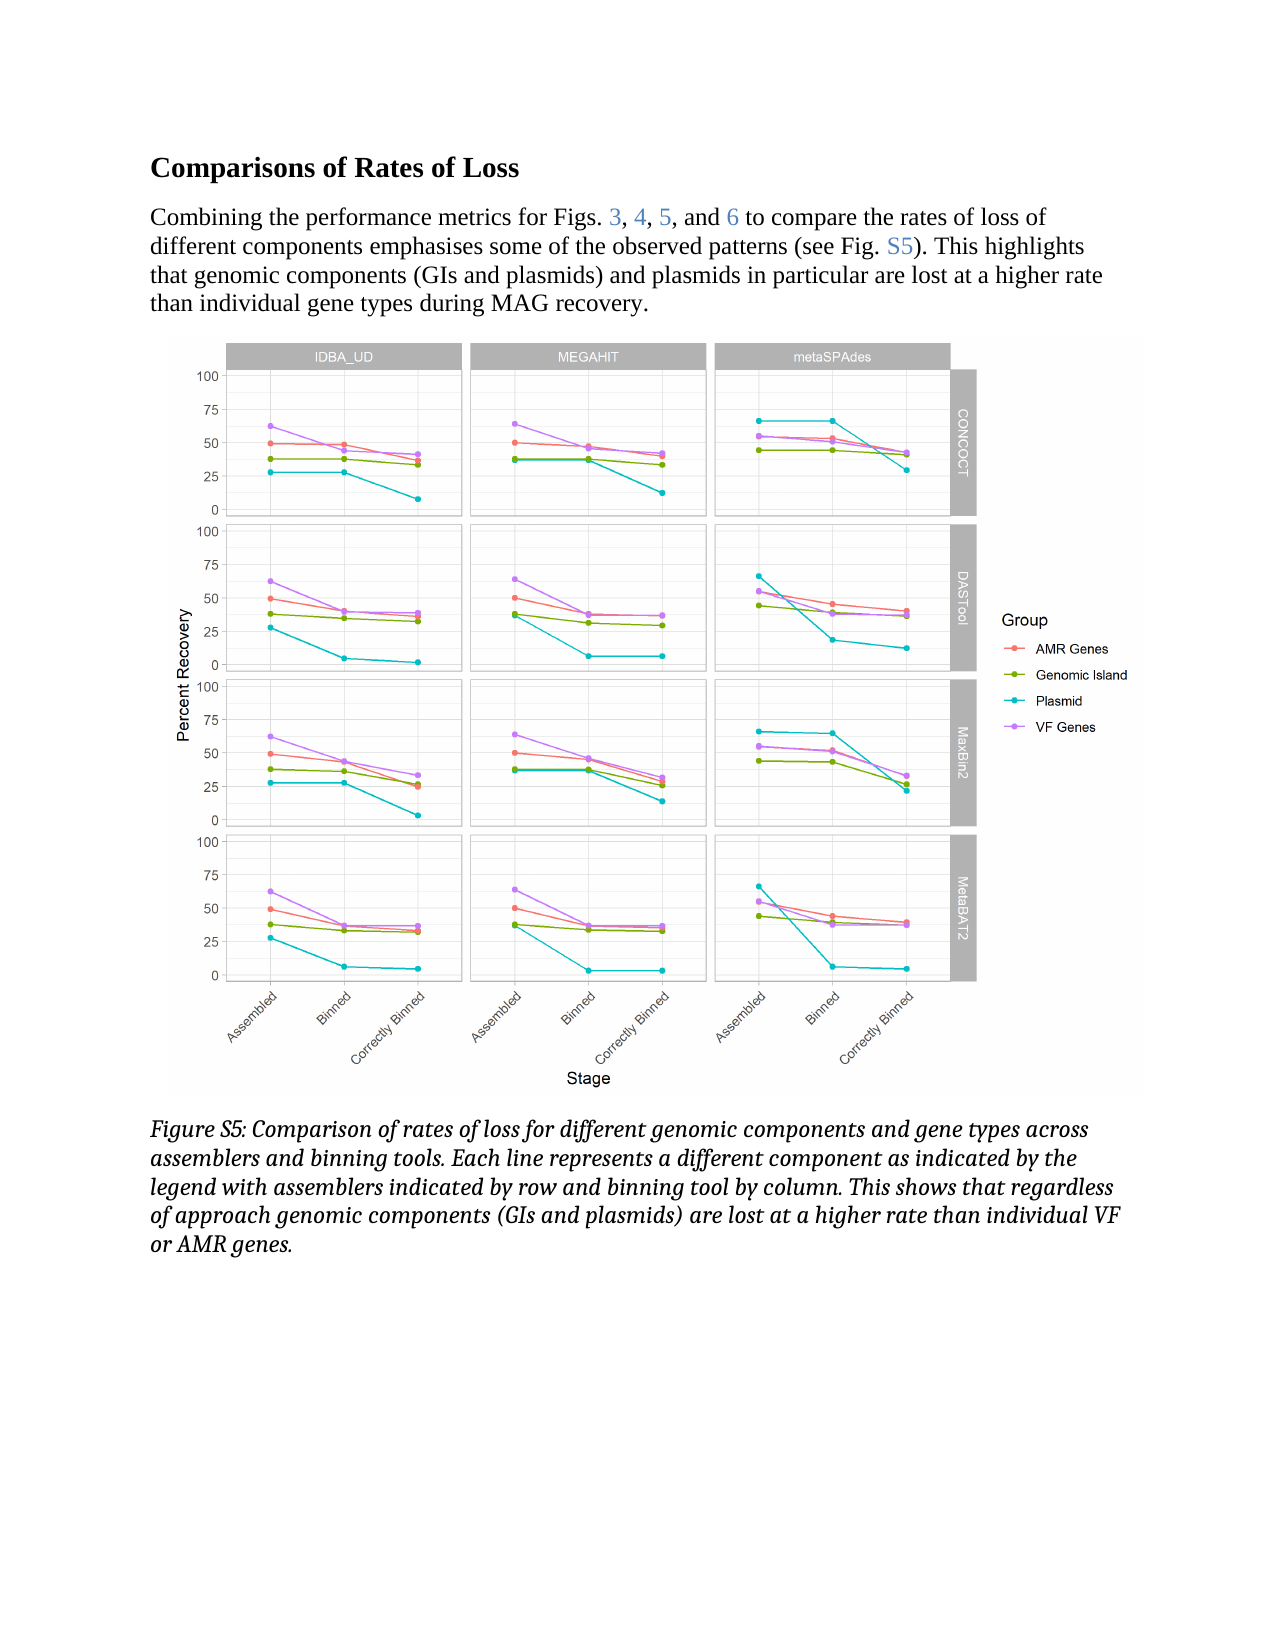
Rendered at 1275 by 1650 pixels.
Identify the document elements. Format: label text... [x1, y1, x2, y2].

text Combining the performance metrics for Figs. 3, 4, 5, and 6 to compare the rates of loss of different components emphasises some of the observed patterns (see Fig. S5). This highlights that genomic components (GIs and plasmids) and plasmids in particular are lost at a higher rate than individual gene types during MAG recovery. [150, 202, 1125, 317]
subtitle Comparisons of Rates of Loss [150, 150, 1125, 183]
text Figure S5: Comparison of rates of loss for different genomic components and gene types across assemblers and binning tools. Each line represents a different component as indicated by the legend with assemblers indicated by row and binning tool by column. This shows that regardless of approach genomic components (GIs and plasmids) are lost at a higher rate than individual VF or AMR genes. [150, 1115, 1125, 1259]
picture [168, 336, 1144, 1095]
